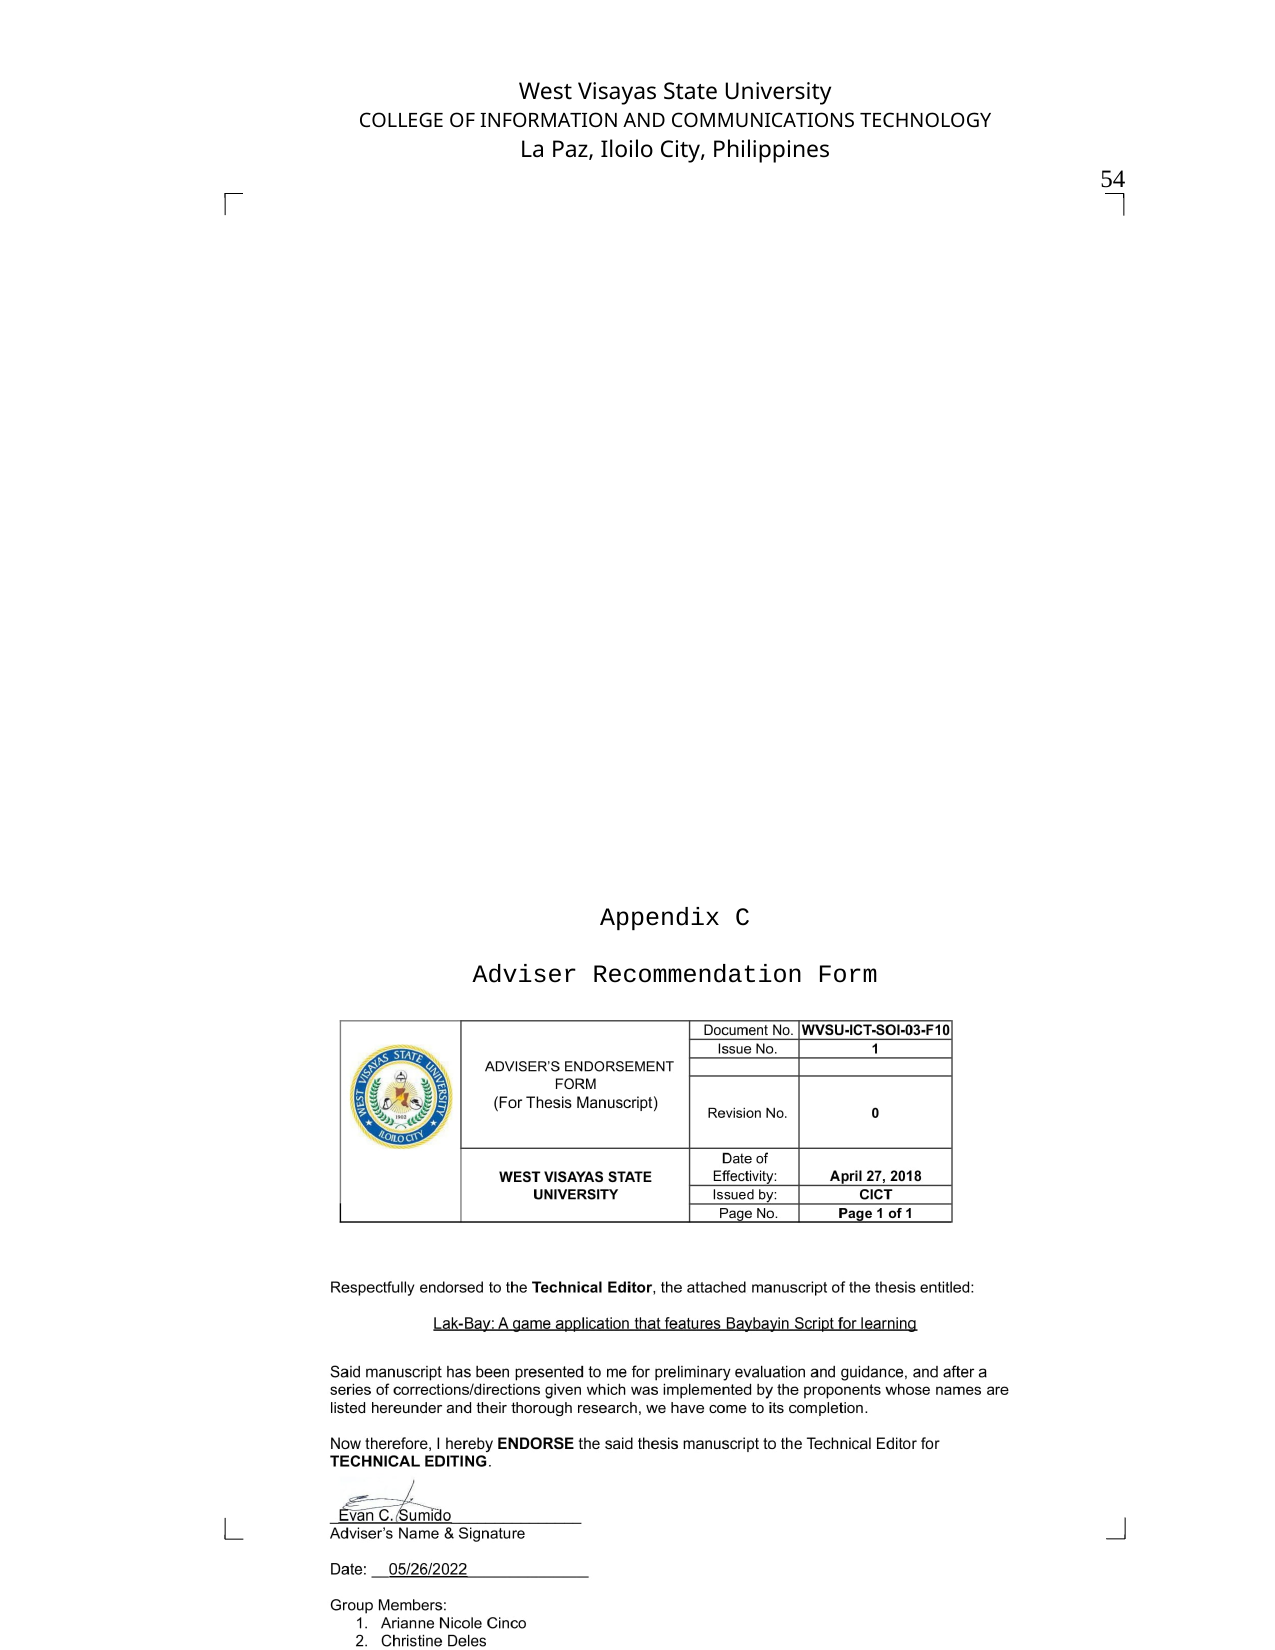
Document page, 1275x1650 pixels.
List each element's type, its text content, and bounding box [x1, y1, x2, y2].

text Adviser Recommendation Form [225, 962, 1125, 990]
text Appendix C [225, 905, 1125, 933]
picture [253, 990, 1099, 1650]
